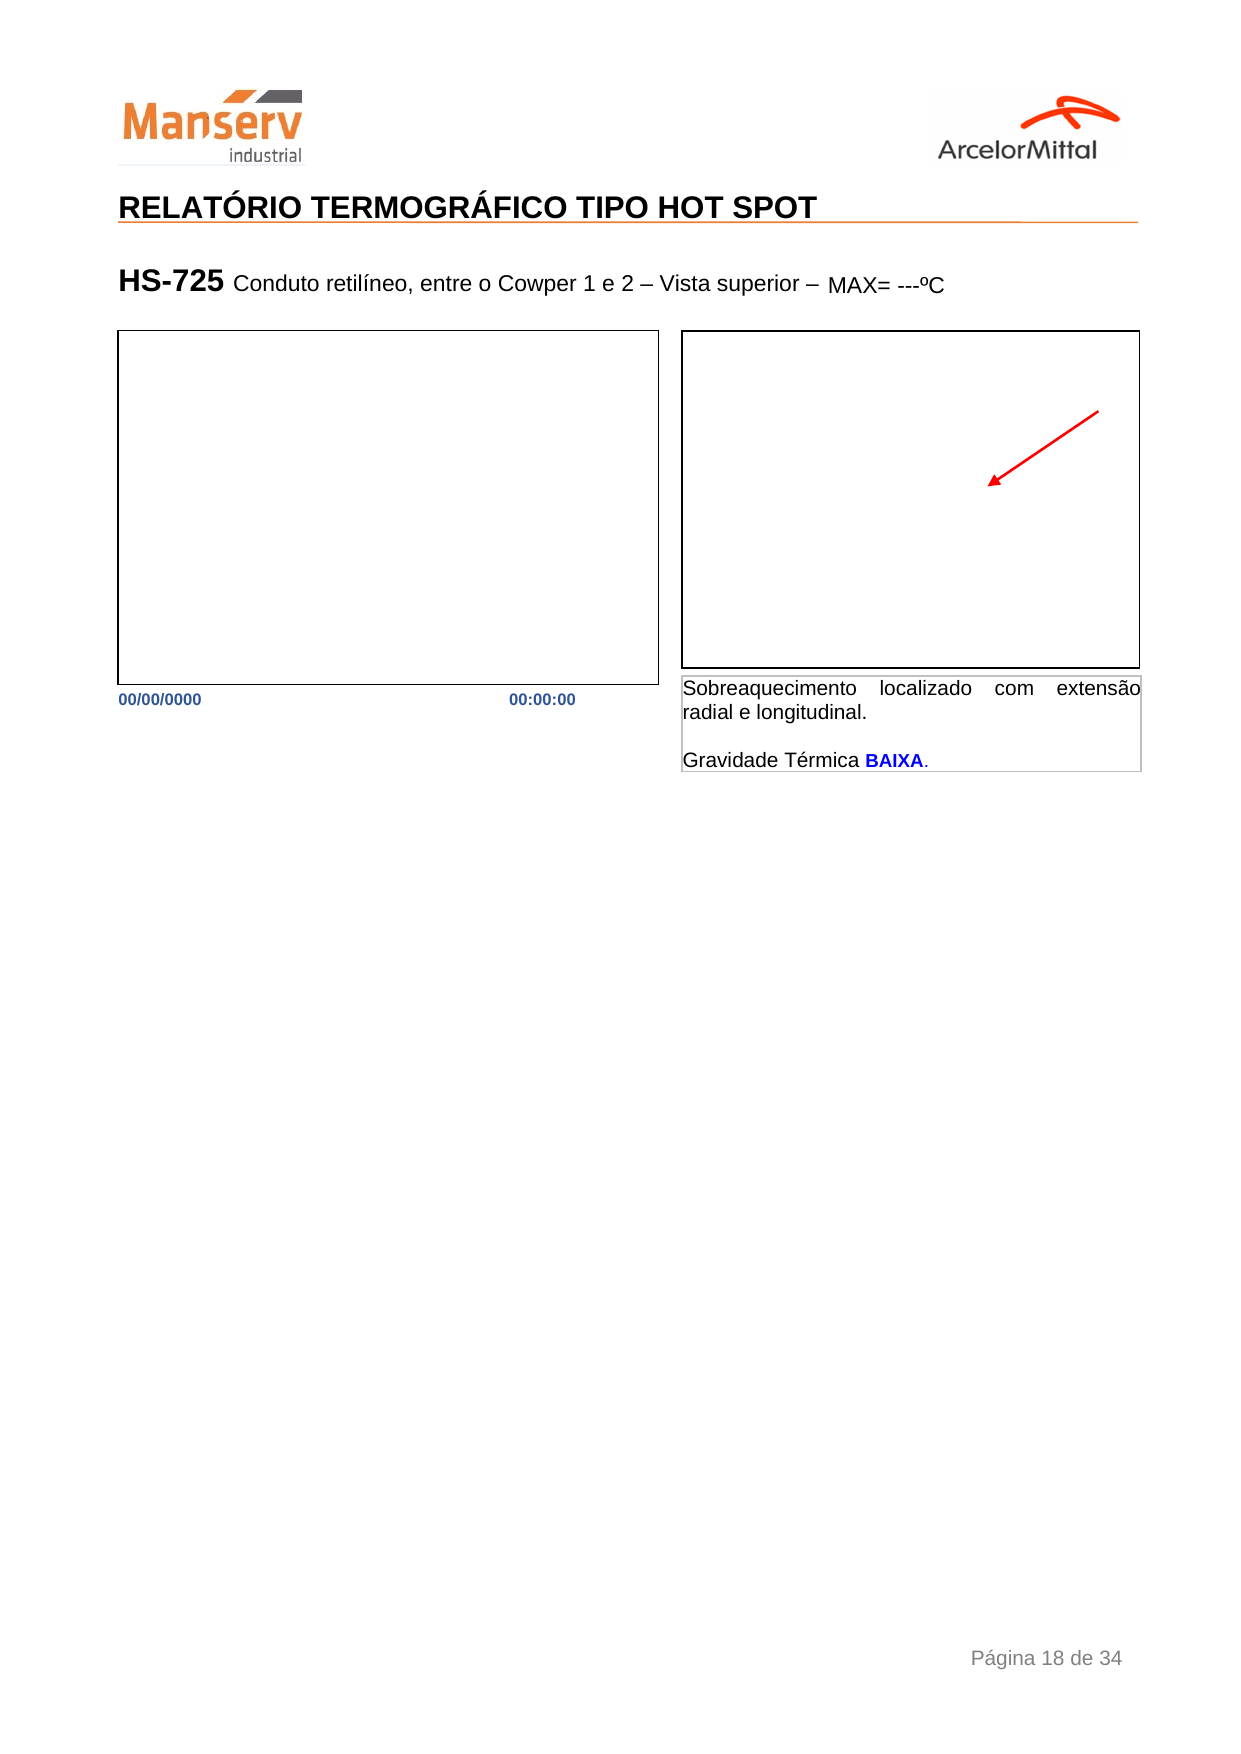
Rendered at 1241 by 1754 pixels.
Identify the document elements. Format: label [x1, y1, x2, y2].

picture [929, 90, 1123, 163]
picture [118, 88, 306, 166]
